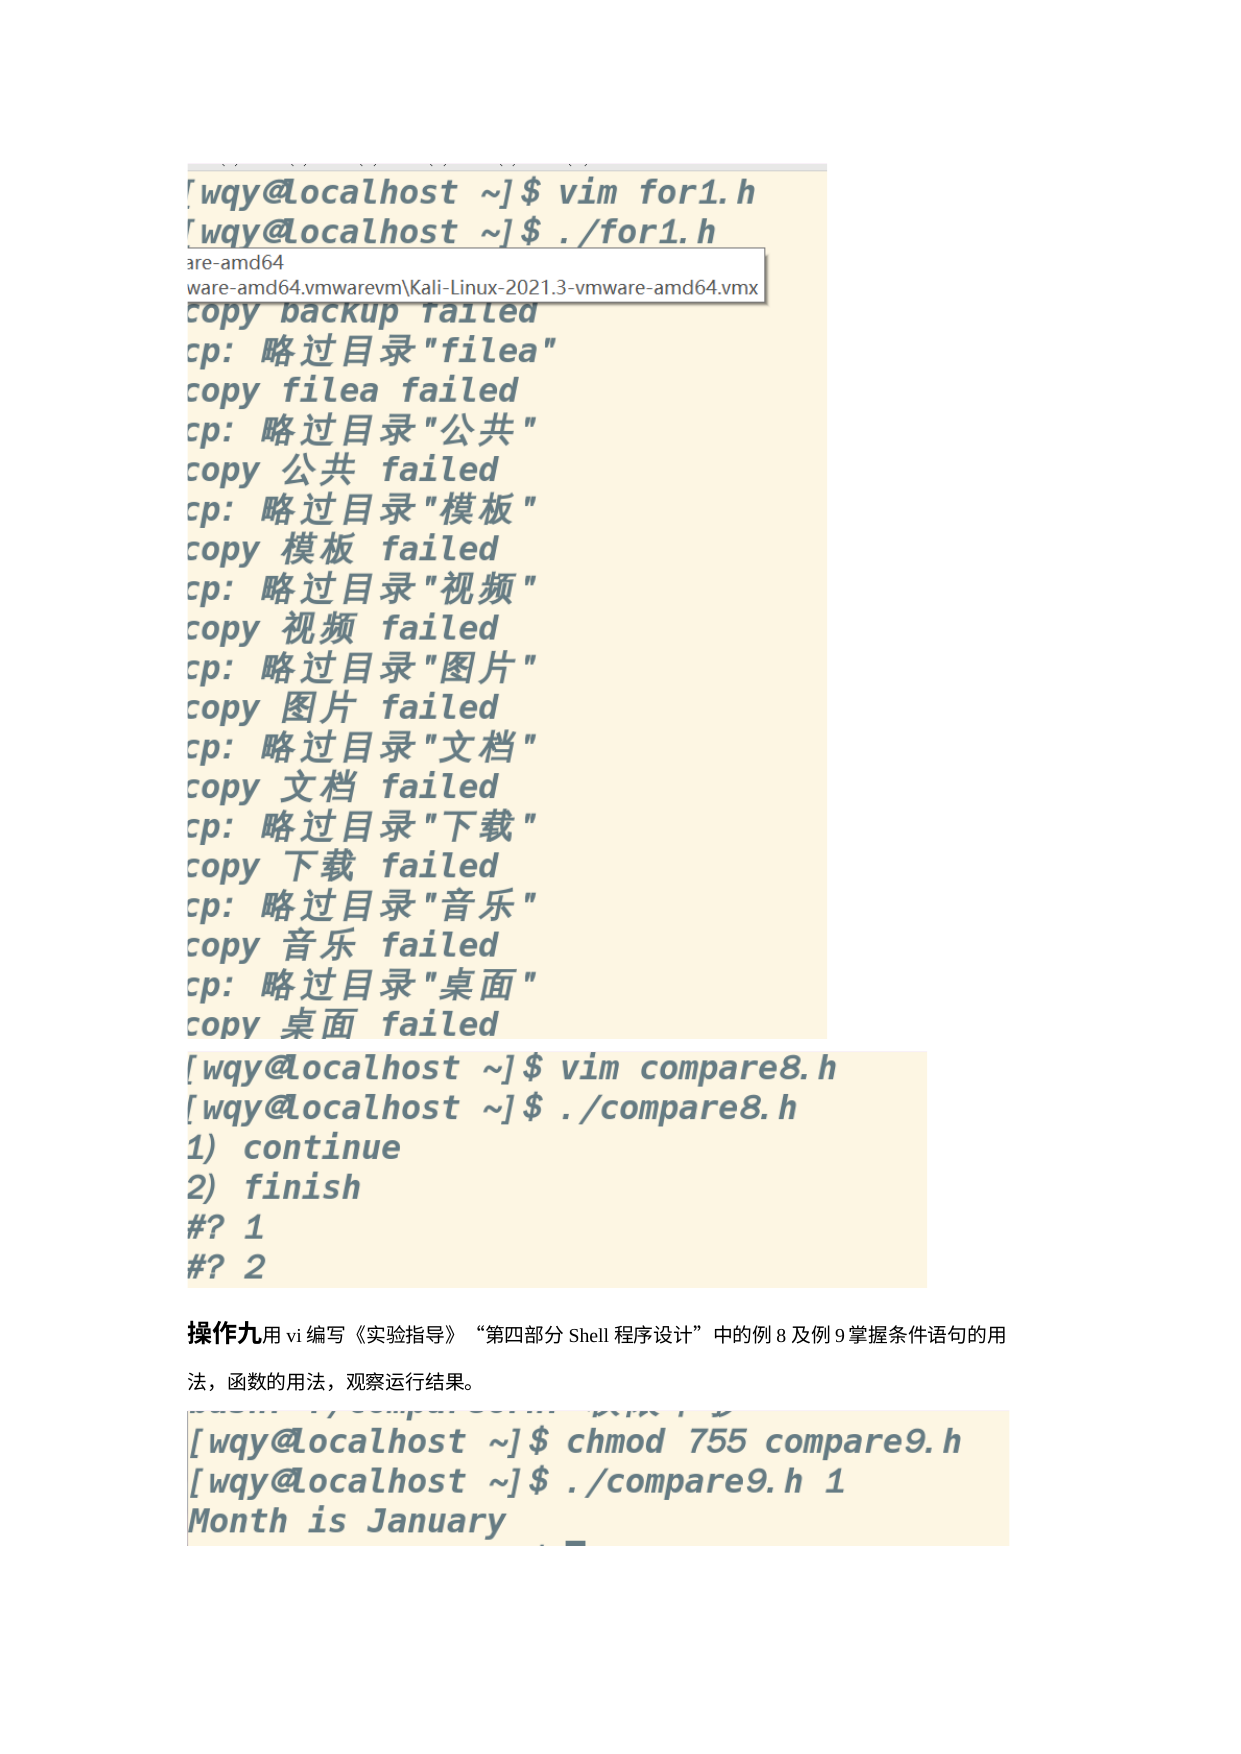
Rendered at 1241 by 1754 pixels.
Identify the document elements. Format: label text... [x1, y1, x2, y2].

picture [187, 163, 828, 1039]
picture [187, 1410, 1010, 1546]
picture [187, 1051, 928, 1288]
text 操作九用vi 编写《实验指导》“第四部分 Shell 程序设计”中的例8 及例9掌握条件语句的用 [187, 1299, 1053, 1364]
text 法，函数的用法，观察运行结果。 [187, 1364, 1053, 1397]
